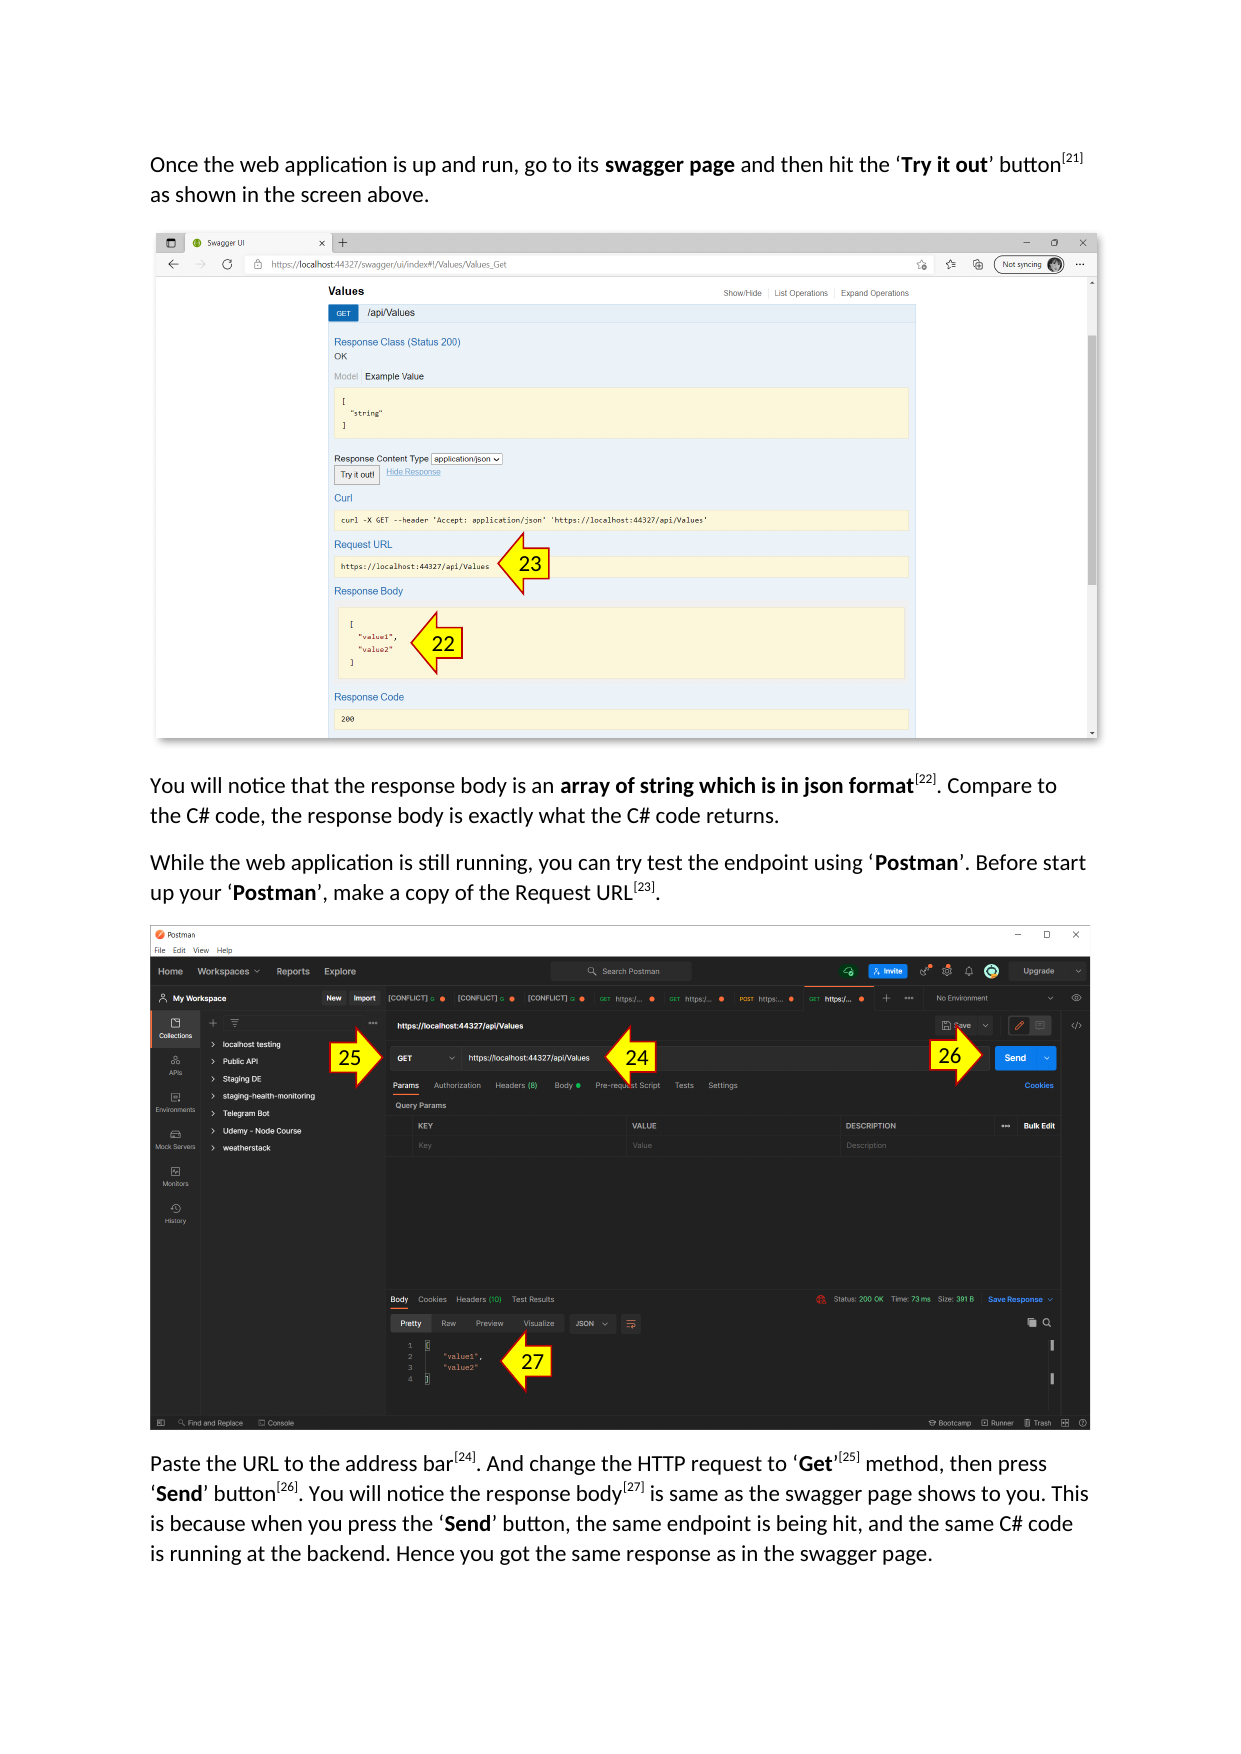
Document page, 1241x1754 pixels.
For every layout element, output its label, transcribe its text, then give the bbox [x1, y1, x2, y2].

picture [150, 925, 1091, 1430]
text Once the web application is up and run, go to its swagger page and then hit the ‘Try it out’ button[21] as shown in the screen above. [150, 150, 1090, 208]
text Paste the URL to the address bar[24]. And change the HTTP request to ‘Get’[25] method, then press ‘Send’ button[26]. You will notice the response body[27] is same as the swagger page shows to you. This is because when you press the ‘Send’ button, the same endpoint is being hit, and the same C# code is running at the backend. Hence you got the same response as in the swagger page. [150, 1449, 1090, 1567]
text You will notice that the response body is an array of string which is in json format[22]. Compare to the C# code, the response body is exactly what the C# code returns. [150, 771, 1090, 829]
picture [156, 233, 1097, 738]
text While the web application is still running, you can try test the endpoint using ‘Postman’. Before start up your ‘Postman’, make a copy of the Request URL[23]. [150, 848, 1090, 906]
